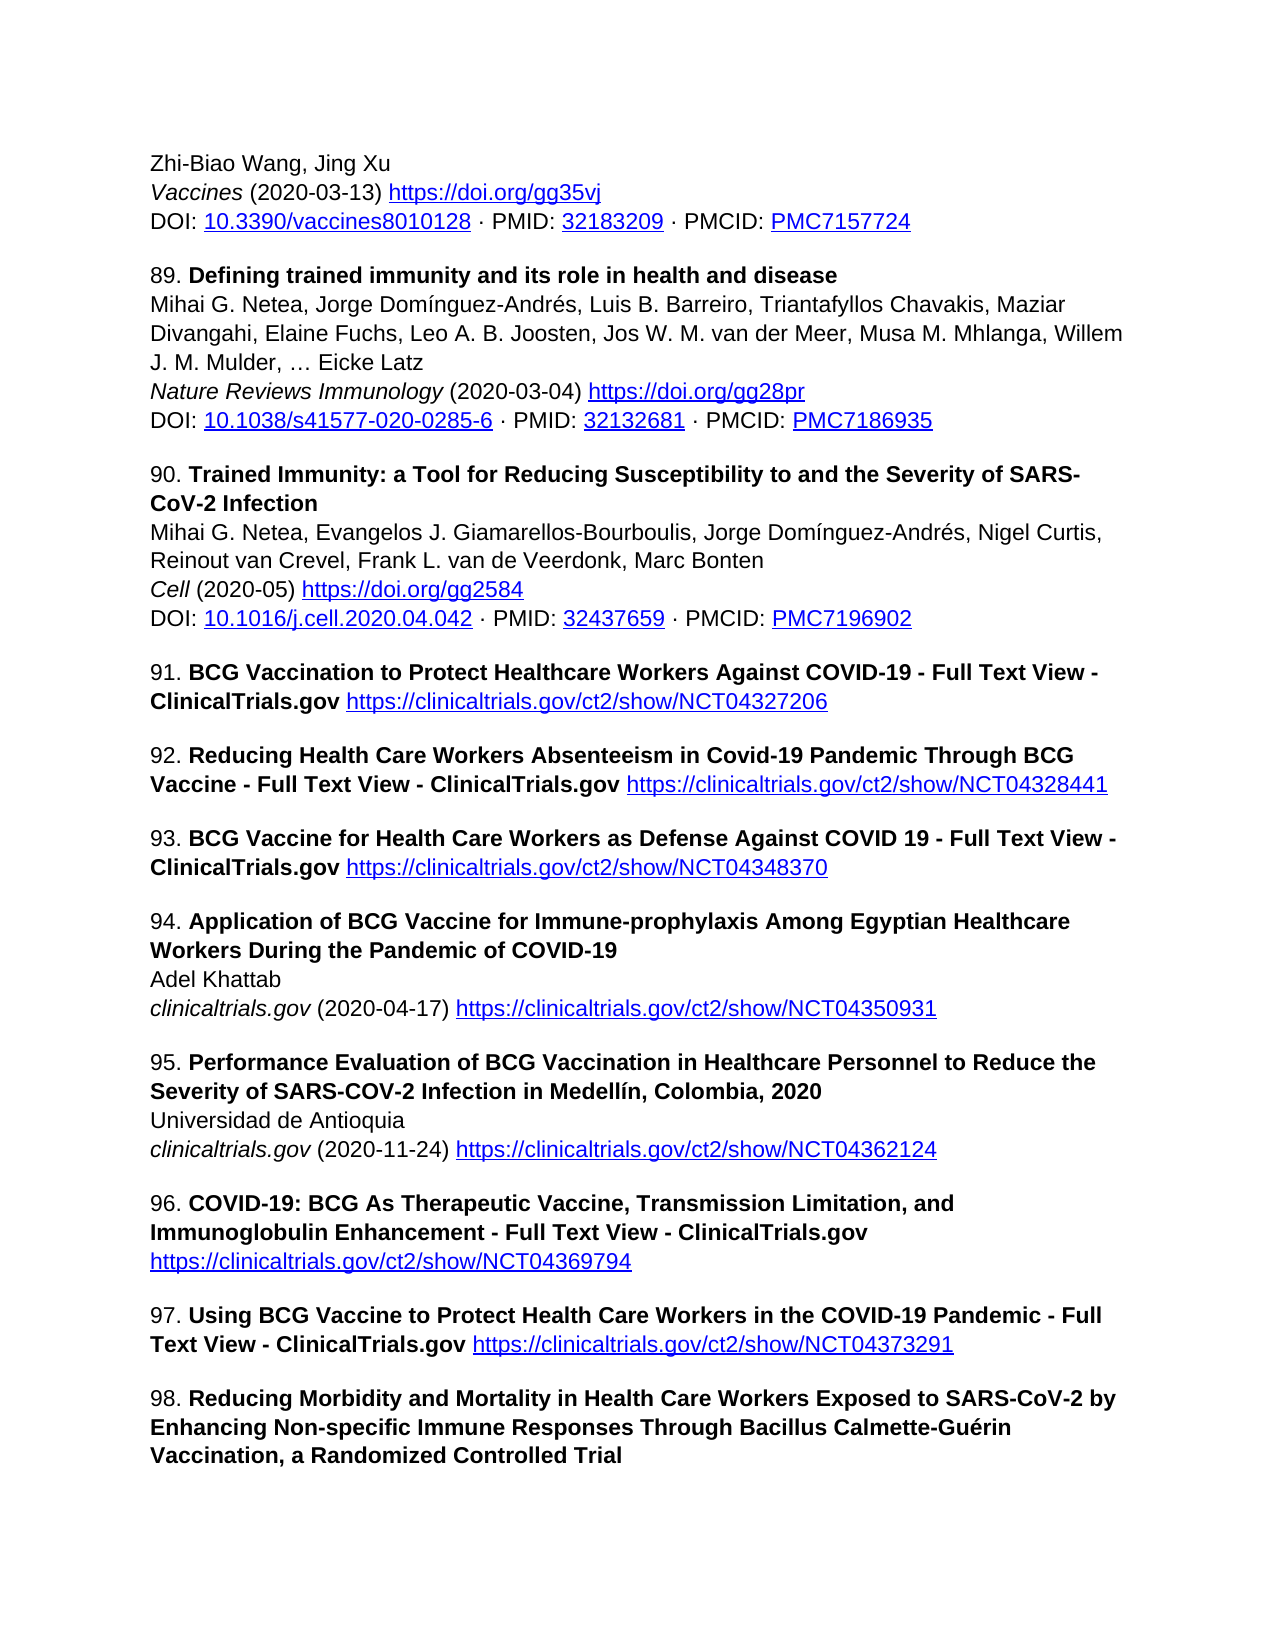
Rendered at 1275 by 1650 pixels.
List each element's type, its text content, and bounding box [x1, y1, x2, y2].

text 95. Performance Evaluation of BCG Vaccination in Healthcare Personnel to Reduce the Severity of SARS-COV-2 Infection in Medellín, Colombia, 2020 Universidad de Antioquia clinicaltrials.gov (2020-11-24) https://clinicaltrials.gov/ct2/show/NCT04362124 [150, 1049, 1125, 1162]
text 90. Trained Immunity: a Tool for Reducing Susceptibility to and the Severity of SARS-CoV-2 Infection Mihai G. Netea, Evangelos J. Giamarellos-Bourboulis, Jorge Domínguez-Andrés, Nigel Curtis, Reinout van Crevel, Frank L. van de Veerdonk, Marc Bonten Cell (2020-05) https://doi.org/gg2584 DOI: 10.1016/j.cell.2020.04.042 · PMID: 32437659 · PMCID: PMC7196902 [150, 461, 1125, 632]
text 89. Defining trained immunity and its role in health and disease Mihai G. Netea, Jorge Domínguez-Andrés, Luis B. Barreiro, Triantafyllos Chavakis, Maziar Divangahi, Elaine Fuchs, Leo A. B. Joosten, Jos W. M. van der Meer, Musa M. Mhlanga, Willem J. M. Mulder, … Eicke Latz Nature Reviews Immunology (2020-03-04) https://doi.org/gg28pr DOI: 10.1038/s41577-020-0285-6 · PMID: 32132681 · PMCID: PMC7186935 [150, 262, 1125, 433]
text 91. BCG Vaccination to Protect Healthcare Workers Against COVID-19 - Full Text View - ClinicalTrials.gov https://clinicaltrials.gov/ct2/show/NCT04327206 [150, 659, 1125, 715]
text 97. Using BCG Vaccine to Protect Health Care Workers in the COVID-19 Pandemic - Full Text View - ClinicalTrials.gov https://clinicaltrials.gov/ct2/show/NCT04373291 [150, 1302, 1125, 1357]
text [150, 150, 1125, 234]
text 96. COVID-19: BCG As Therapeutic Vaccine, Transmission Limitation, and Immunoglobulin Enhancement - Full Text View - ClinicalTrials.gov https://clinicaltrials.gov/ct2/show/NCT04369794 [150, 1190, 1125, 1274]
text 92. Reducing Health Care Workers Absenteeism in Covid-19 Pandemic Through BCG Vaccine - Full Text View - ClinicalTrials.gov https://clinicaltrials.gov/ct2/show/NCT04328441 [150, 742, 1125, 798]
text 93. BCG Vaccine for Health Care Workers as Defense Against COVID 19 - Full Text View - ClinicalTrials.gov https://clinicaltrials.gov/ct2/show/NCT04348370 [150, 825, 1125, 881]
text 94. Application of BCG Vaccine for Immune-prophylaxis Among Egyptian Healthcare Workers During the Pandemic of COVID-19 Adel Khattab clinicaltrials.gov (2020-04-17) https://clinicaltrials.gov/ct2/show/NCT04350931 [150, 908, 1125, 1021]
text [150, 1384, 1125, 1469]
